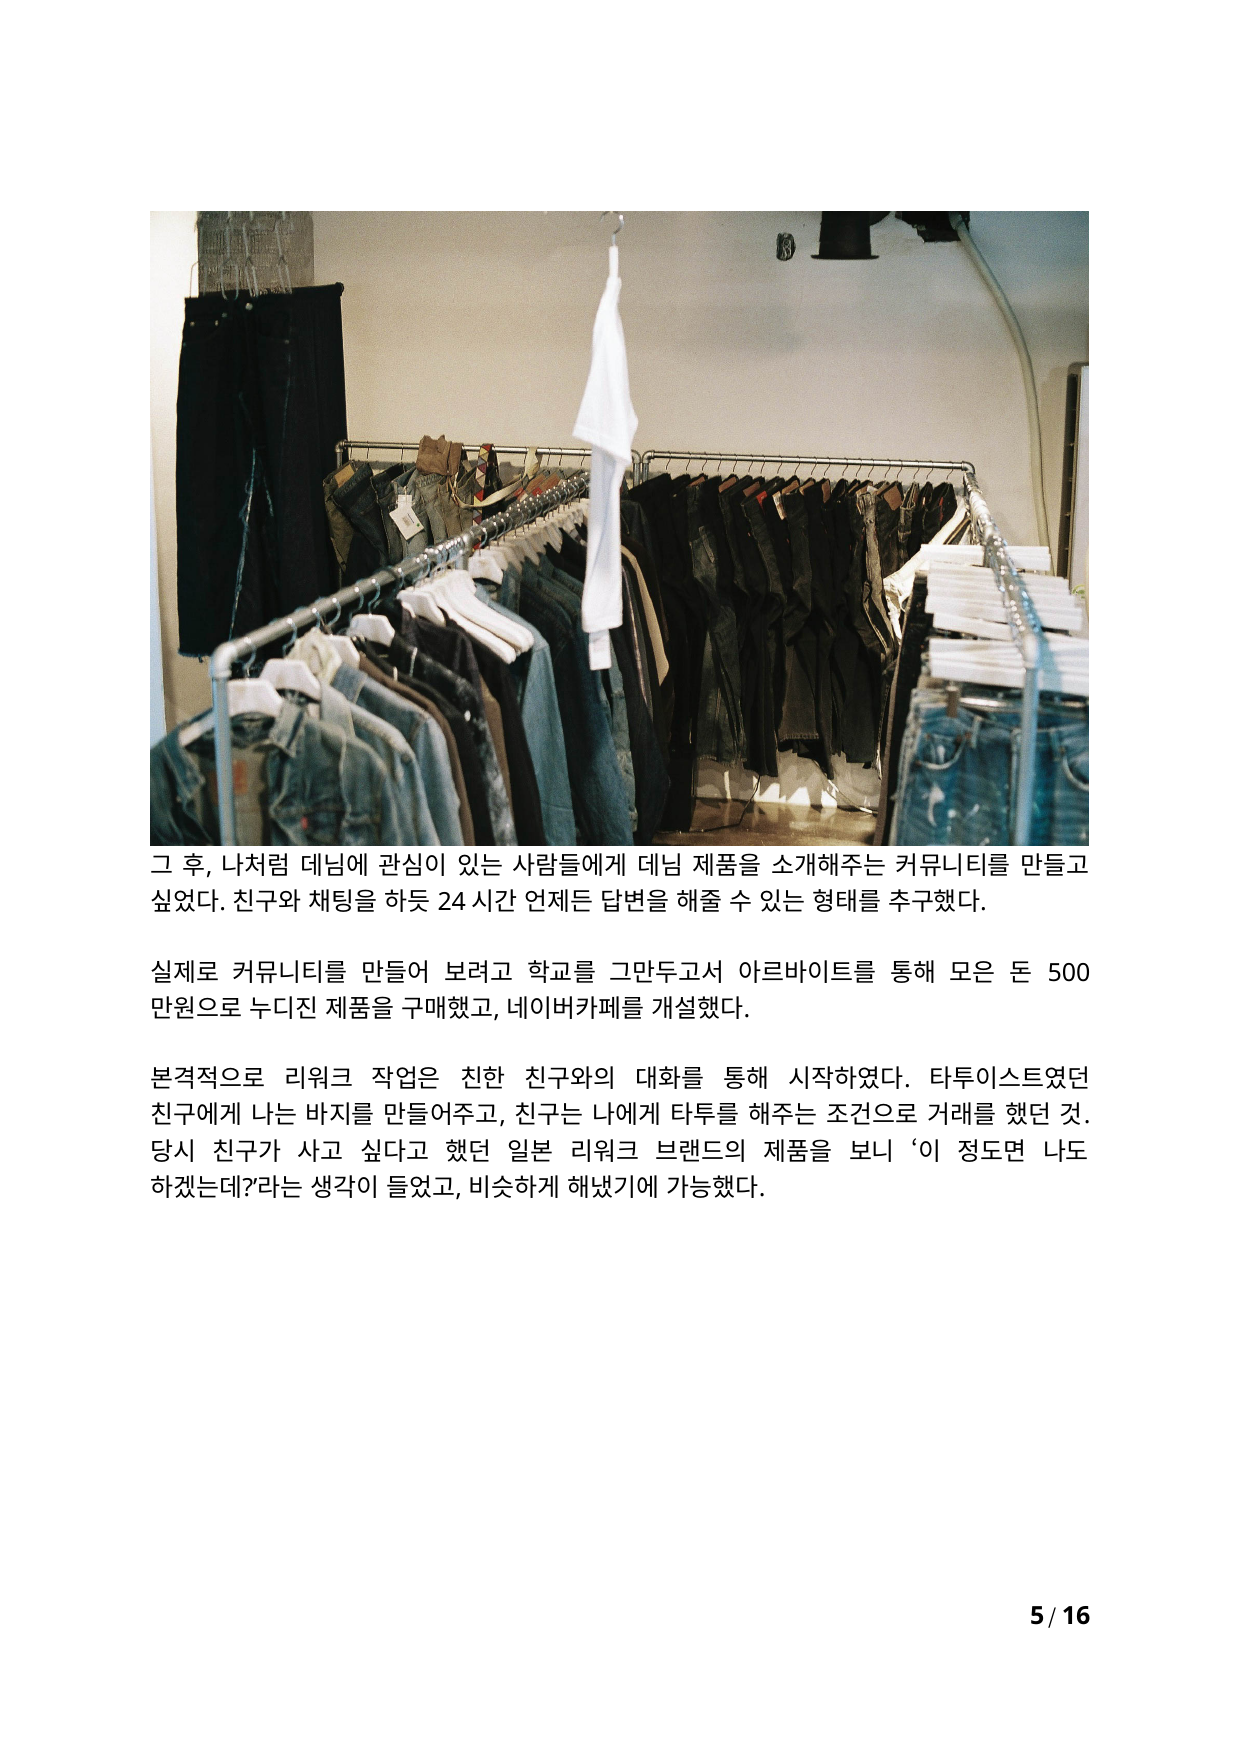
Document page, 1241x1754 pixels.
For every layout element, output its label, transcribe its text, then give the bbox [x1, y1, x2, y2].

text 본격적으로 리워크 작업은 친한 친구와의 대화를 통해 시작하였다. 타투이스트였던 친구에게 나는 바지를 만들어주고, 친구는 나에게 타투를 해주는 조건으로 거래를 했던 것. 당시 친구가 사고 싶다고 했던 일본 리워크 브랜드의 제품을 보니 ‘이 정도면 나도 하겠는데?’라는 생각이 들었고, 비슷하게 해냈기에 가능했다. [150, 1059, 1090, 1204]
text 실제로 커뮤니티를 만들어 보려고 학교를 그만두고서 아르바이트를 통해 모은 돈 500만원으로 누디진 제품을 구매했고, 네이버카페를 개설했다. [150, 952, 1090, 1025]
text 그 후, 나처럼 데님에 관심이 있는 사람들에게 데님 제품을 소개해주는 커뮤니티를 만들고 싶었다. 친구와 채팅을 하듯 24시간 언제든 답변을 해줄 수 있는 형태를 추구했다. [150, 846, 1090, 918]
picture [150, 211, 1089, 846]
